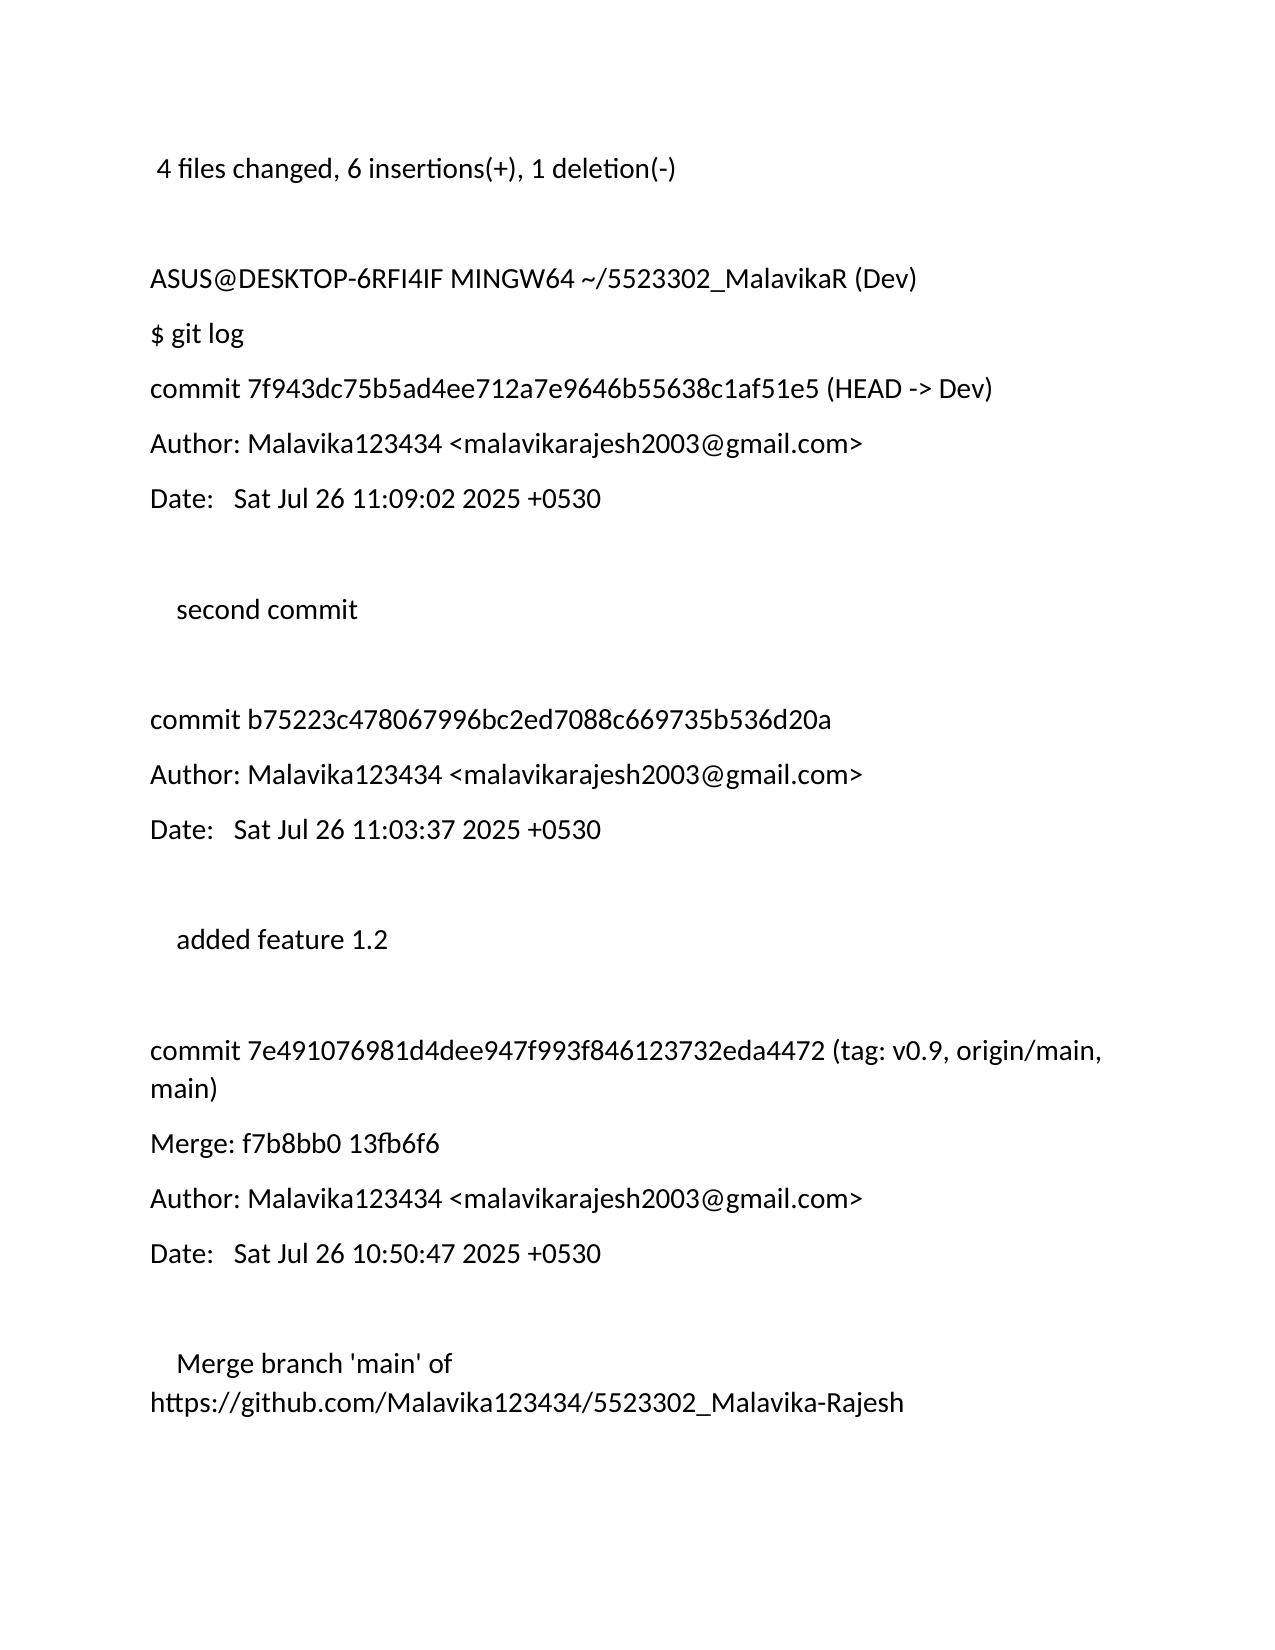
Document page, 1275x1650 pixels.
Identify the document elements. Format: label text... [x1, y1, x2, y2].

text added feature 1.2 [150, 921, 1125, 957]
text Date: Sat Jul 26 11:09:02 2025 +0530 [150, 481, 1125, 516]
text 4 files changed, 6 insertions(+), 1 deletion(-) [150, 150, 1125, 186]
text commit 7f943dc75b5ad4ee712a7e9646b55638c1af51e5 (HEAD -> Dev) [150, 370, 1125, 406]
text Merge: f7b8bb0 13fb6f6 [150, 1125, 1125, 1161]
text commit 7e491076981d4dee947f993f846123732eda4472 (tag: v0.9, origin/main, main) [150, 1032, 1125, 1106]
text Merge branch 'main' of https://github.com/Malavika123434/5523302_Malavika-Rajesh [150, 1346, 1125, 1420]
text Author: Malavika123434 <malavikarajesh2003@gmail.com> [150, 756, 1125, 792]
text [150, 1180, 1125, 1216]
text $ git log [150, 315, 1125, 351]
text commit b75223c478067996bc2ed7088c669735b536d20a [150, 701, 1125, 737]
text Author: Malavika123434 <malavikarajesh2003@gmail.com> [150, 426, 1125, 461]
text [150, 260, 1125, 296]
text Date: Sat Jul 26 10:50:47 2025 +0530 [150, 1235, 1125, 1271]
text Date: Sat Jul 26 11:03:37 2025 +0530 [150, 811, 1125, 847]
text second commit [150, 591, 1125, 626]
